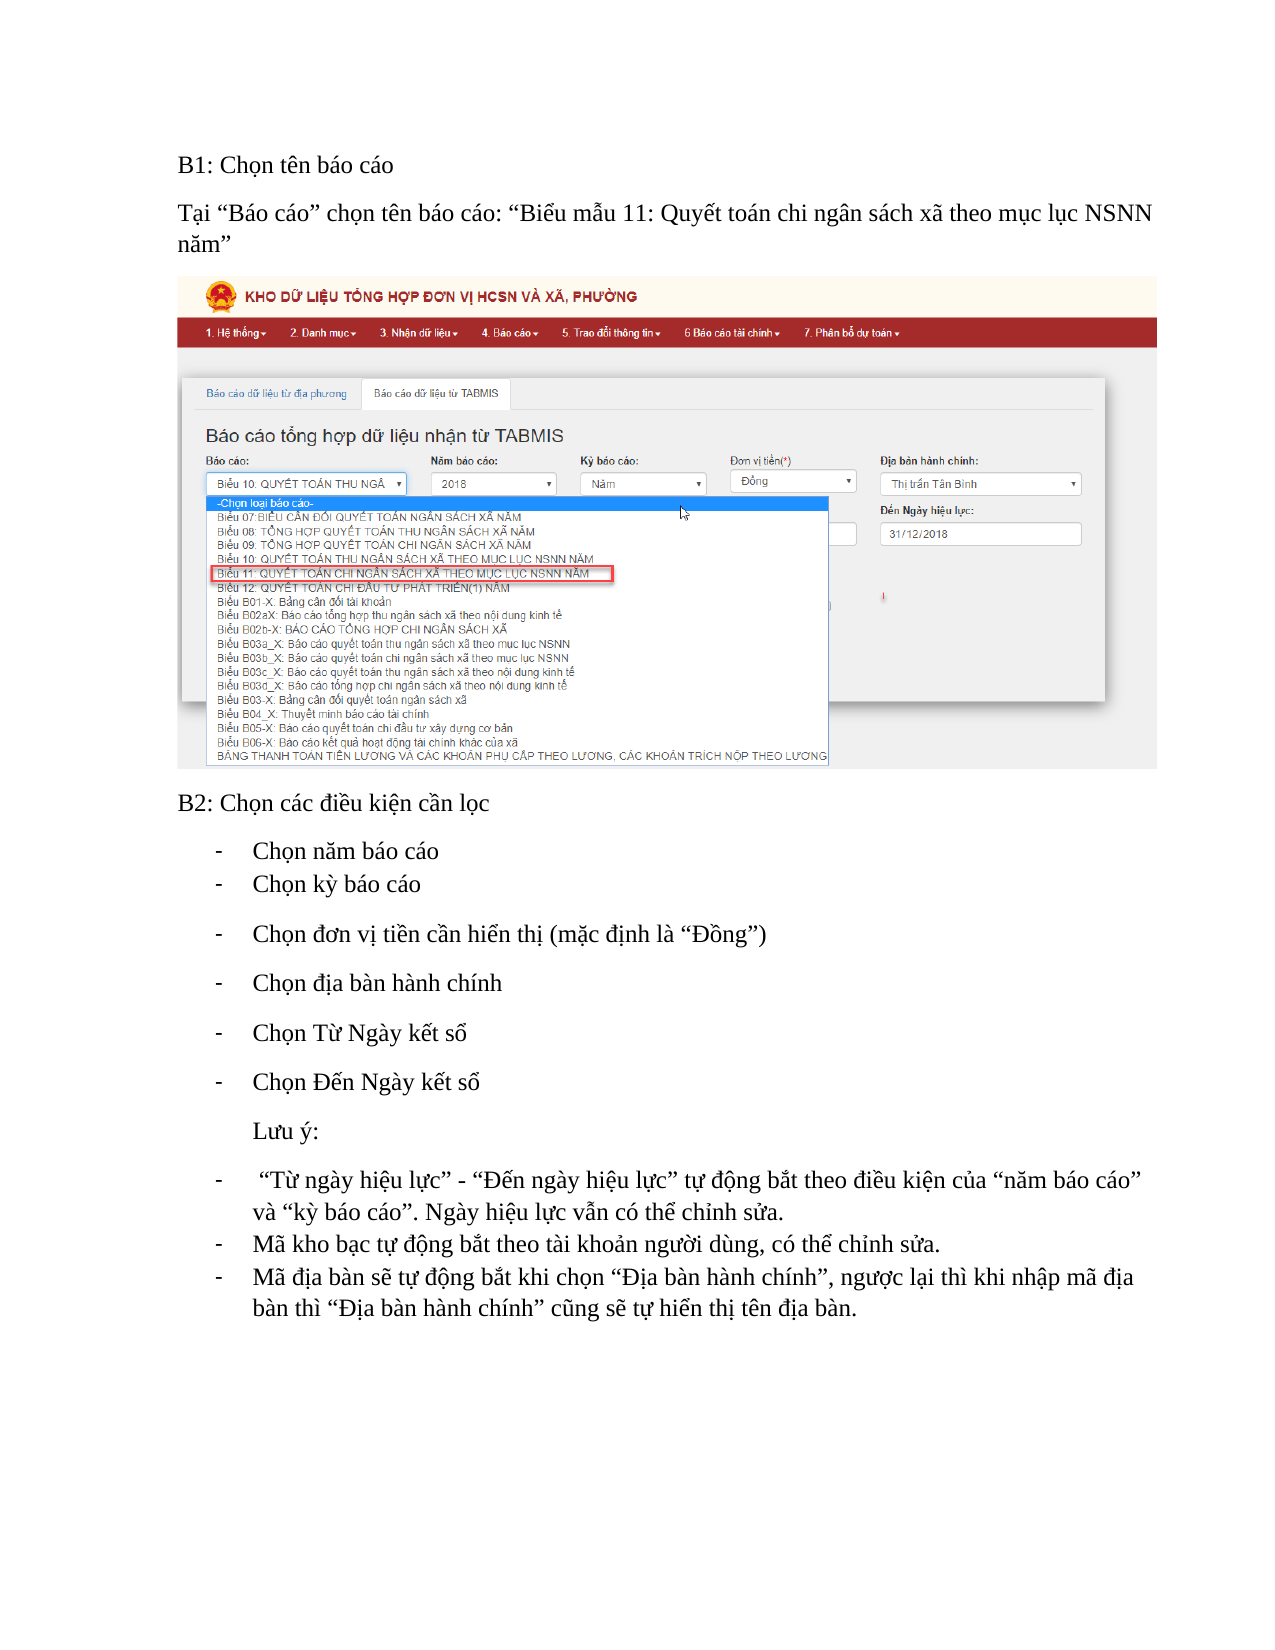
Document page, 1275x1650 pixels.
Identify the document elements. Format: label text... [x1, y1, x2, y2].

text B2: Chọn các điều kiện cần lọc [177, 788, 1157, 816]
list Chọn địa bàn hành chính [215, 967, 1157, 998]
picture [177, 276, 1157, 769]
list Chọn kỳ báo cáo [215, 868, 1157, 899]
list Chọn Đến Ngày kết sổ [215, 1067, 1157, 1097]
list Mã địa bàn sẽ tự động bắt khi chọn “Địa bàn hành chính”, ngược lại thì khi nhập mã địa bàn thì “Địa bàn hành chính” cũng sẽ tự hiển thị tên địa bàn. [215, 1261, 1157, 1322]
list Chọn Từ Ngày kết sổ [215, 1017, 1157, 1047]
list “Từ ngày hiệu lực” - “Đến ngày hiệu lực” tự động bắt theo điều kiện của “năm báo cáo” và “kỳ báo cáo”. Ngày hiệu lực vẫn có thể chỉnh sửa. [215, 1164, 1157, 1225]
list Mã kho bạc tự động bắt theo tài khoản người dùng, có thể chỉnh sửa. [215, 1228, 1157, 1258]
list Chọn năm báo cáo [215, 835, 1157, 866]
text B1: Chọn tên báo cáo [177, 150, 1157, 179]
list Chọn đơn vị tiền cần hiển thị (mặc định là “Đồng”) [215, 918, 1157, 948]
text Tại “Báo cáo” chọn tên báo cáo: “Biểu mẫu 11: Quyết toán chi ngân sách xã theo mục lục NSNN năm” [177, 198, 1157, 257]
text Lưu ý: [252, 1116, 1157, 1145]
